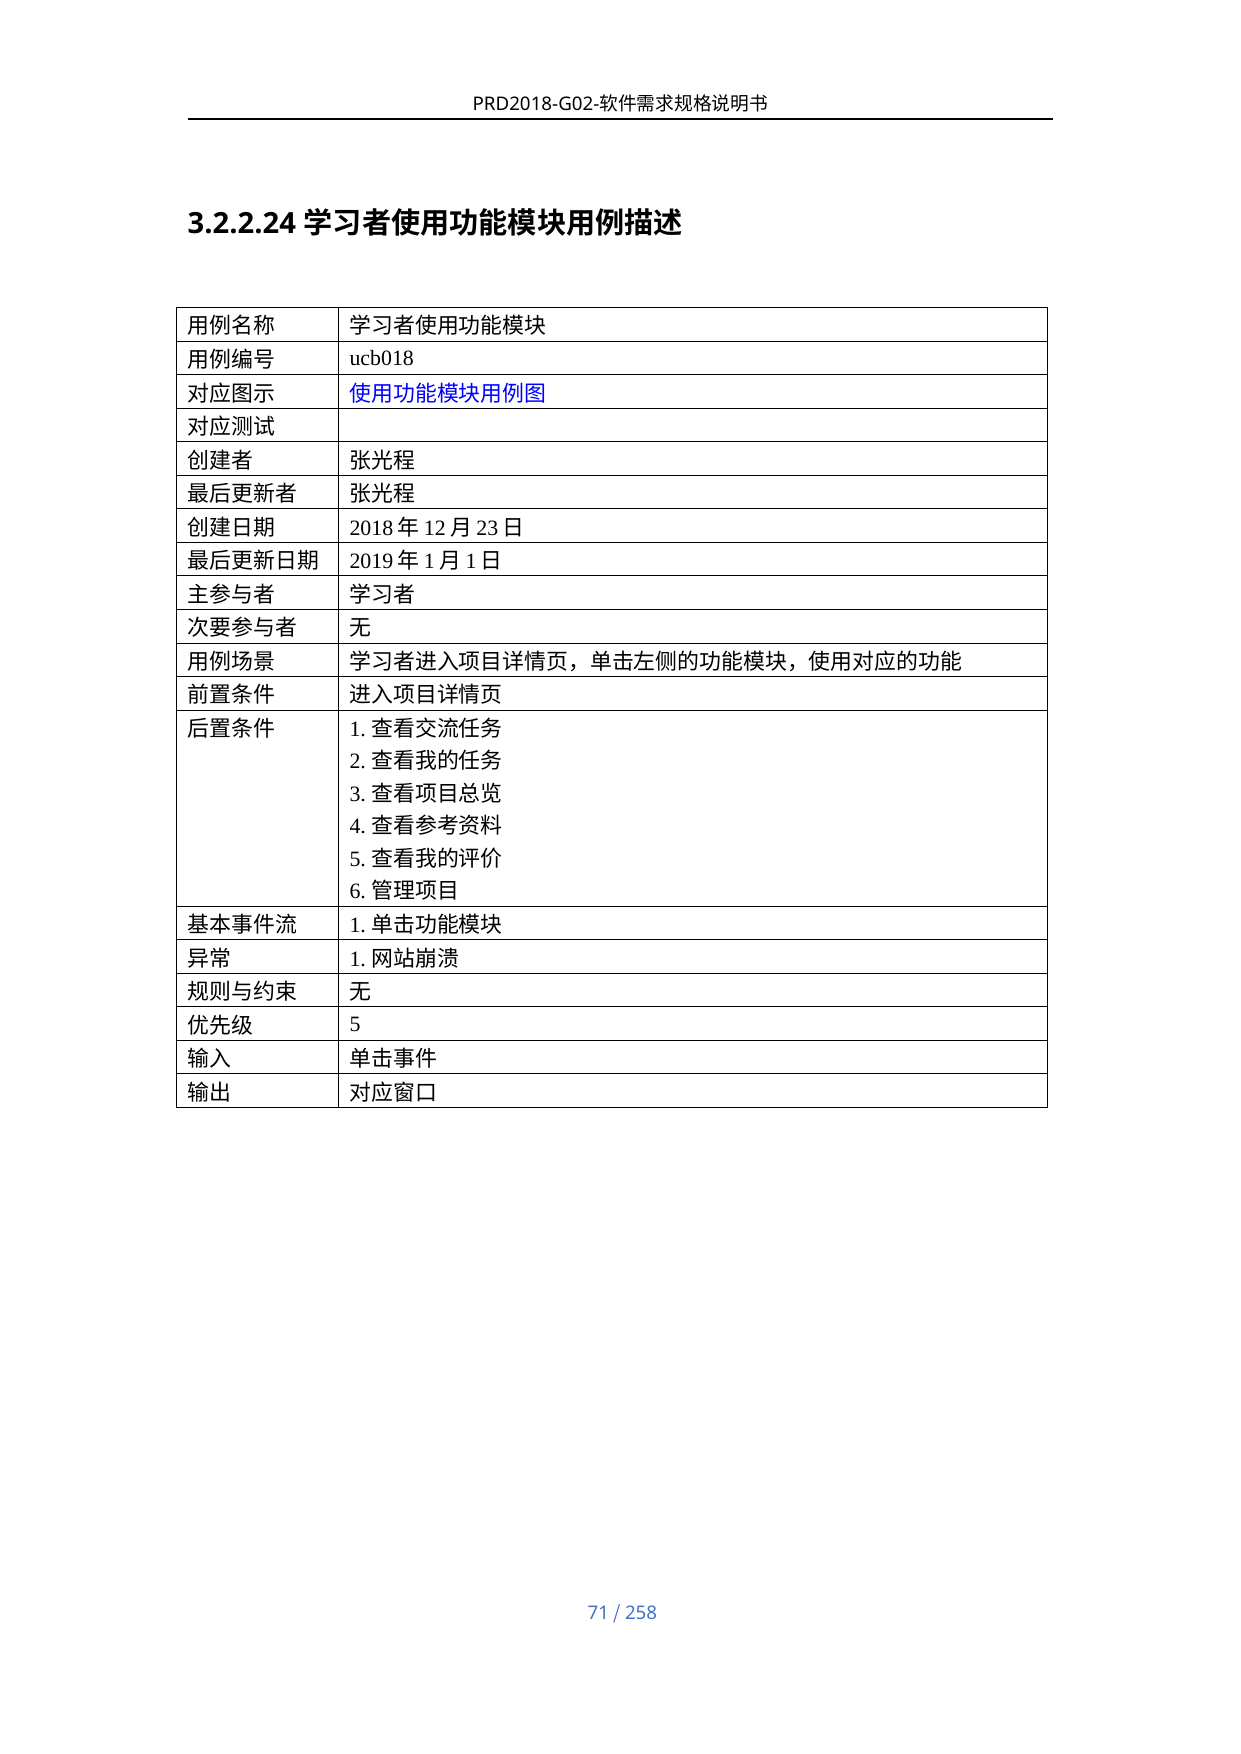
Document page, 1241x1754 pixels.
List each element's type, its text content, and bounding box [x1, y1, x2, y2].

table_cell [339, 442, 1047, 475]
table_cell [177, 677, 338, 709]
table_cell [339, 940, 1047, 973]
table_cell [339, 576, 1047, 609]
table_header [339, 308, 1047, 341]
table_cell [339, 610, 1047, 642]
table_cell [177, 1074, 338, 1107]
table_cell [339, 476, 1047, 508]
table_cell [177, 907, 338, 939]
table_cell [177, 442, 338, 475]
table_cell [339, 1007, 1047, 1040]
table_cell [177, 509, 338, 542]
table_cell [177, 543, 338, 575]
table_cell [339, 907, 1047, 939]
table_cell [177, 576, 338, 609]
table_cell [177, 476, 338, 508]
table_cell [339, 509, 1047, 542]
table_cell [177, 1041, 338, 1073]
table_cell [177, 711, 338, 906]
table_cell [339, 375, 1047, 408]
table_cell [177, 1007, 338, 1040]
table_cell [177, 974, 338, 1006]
subtitle 3.2.2.24 学习者使用功能模块用例描述 [187, 188, 1053, 253]
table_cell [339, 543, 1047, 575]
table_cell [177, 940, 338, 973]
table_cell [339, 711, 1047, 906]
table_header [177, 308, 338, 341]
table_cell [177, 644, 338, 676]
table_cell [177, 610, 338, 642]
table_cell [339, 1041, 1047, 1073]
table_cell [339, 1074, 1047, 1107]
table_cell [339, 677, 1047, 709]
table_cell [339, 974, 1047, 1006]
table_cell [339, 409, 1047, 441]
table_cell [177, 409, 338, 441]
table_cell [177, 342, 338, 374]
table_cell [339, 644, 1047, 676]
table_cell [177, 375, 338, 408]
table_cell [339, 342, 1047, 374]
